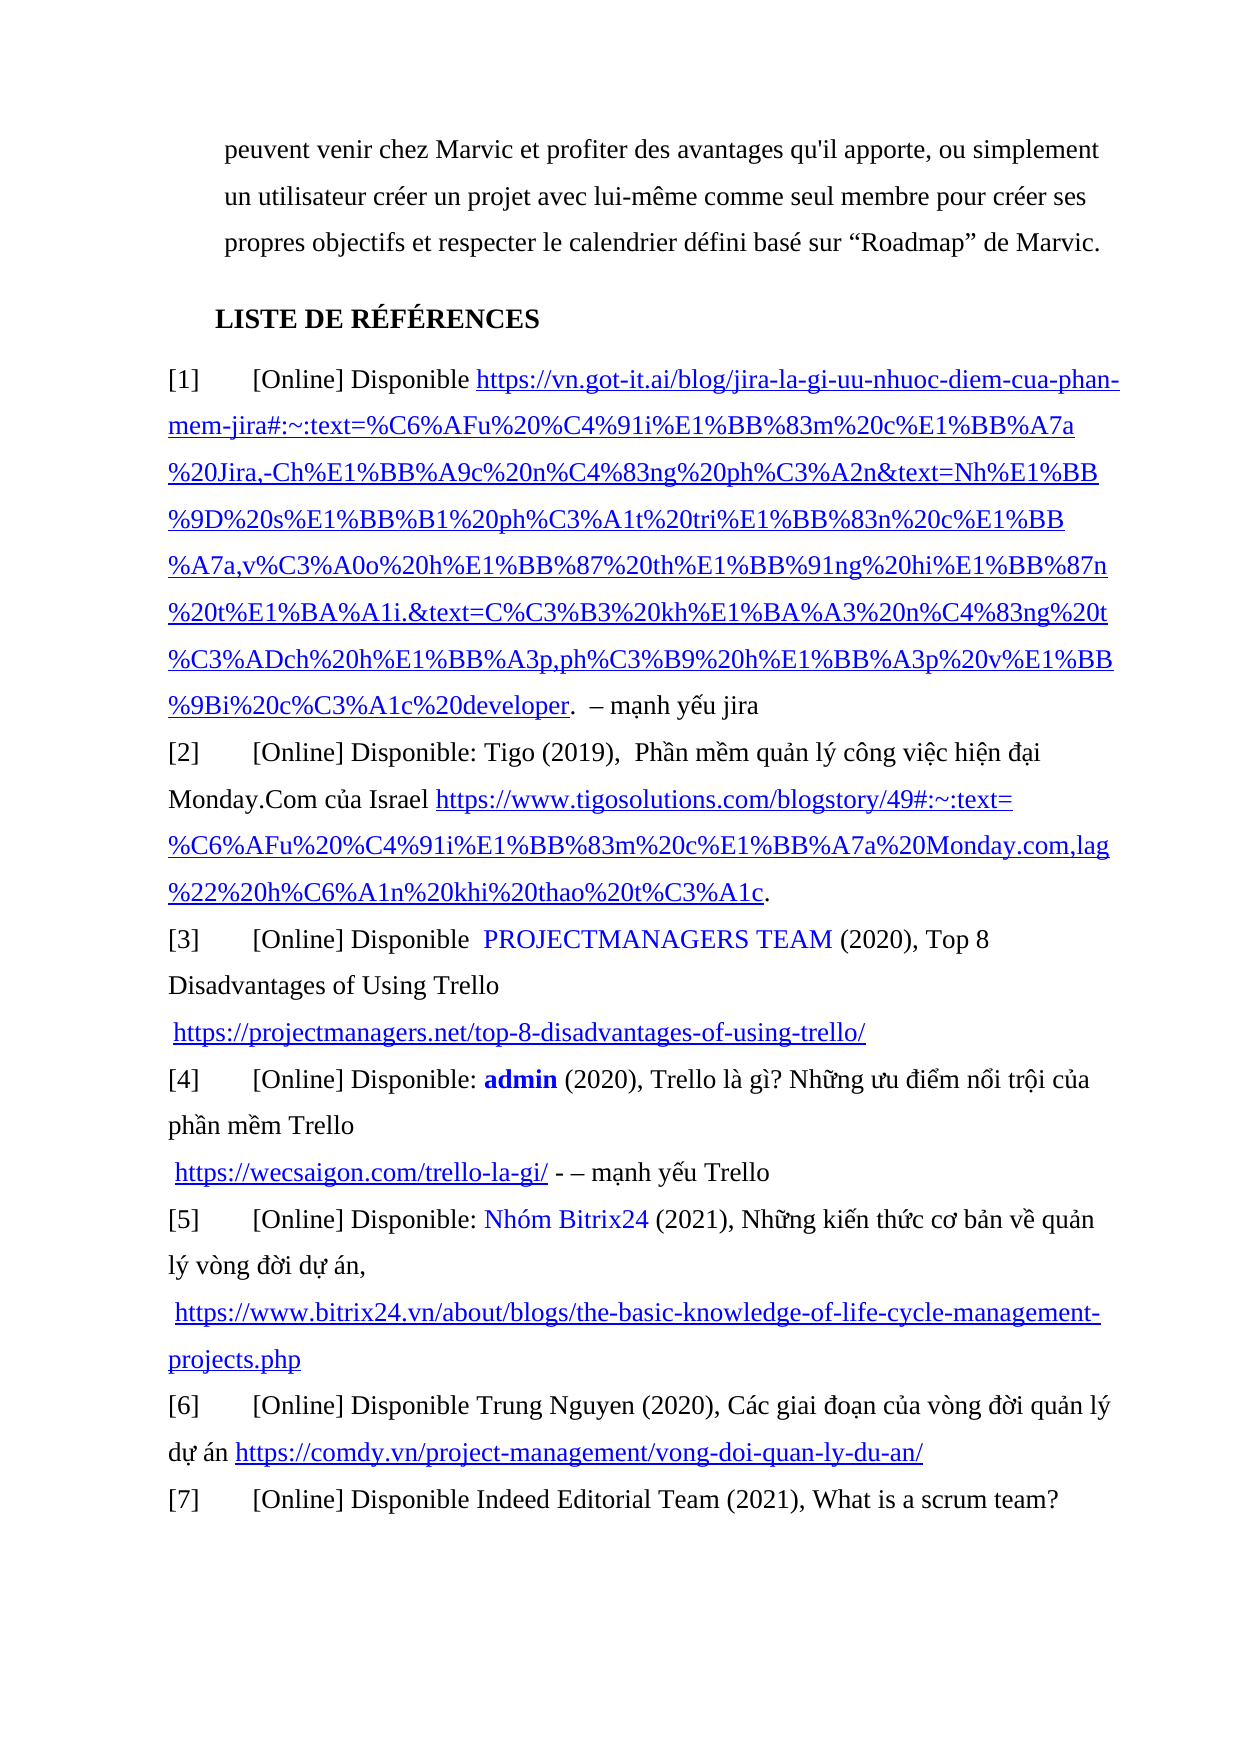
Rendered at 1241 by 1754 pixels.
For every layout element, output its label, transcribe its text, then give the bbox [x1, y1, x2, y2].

list [6] [Online] Disponible Trung Nguyen (2020), Các giai đoạn của vòng đời quản lý dự án https://comdy.vn/project-management/vong-doi-quan-ly-du-an/ [168, 1389, 1122, 1467]
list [224, 133, 1122, 257]
list [7] [Online] Disponible Indeed Editorial Team (2021), What is a scrum team? [168, 1483, 1122, 1514]
list https://projectmanagers.net/top-8-disadvantages-of-using-trello/ [168, 1016, 1122, 1047]
list https://www.bitrix24.vn/about/blogs/the-basic-knowledge-of-life-cycle-management-projects.php [168, 1296, 1122, 1374]
list [5] [Online] Disponible: Nhóm Bitrix24 (2021), Những kiến thức cơ bản về quản lý vòng đời dự án, [168, 1203, 1122, 1281]
list [4] [Online] Disponible: admin (2020), Trello là gì? Những ưu điểm nổi trội của phần mềm Trello [168, 1063, 1122, 1141]
list https://wecsaigon.com/trello-la-gi/ - – mạnh yếu Trello [168, 1156, 1122, 1187]
list [1] [Online] Disponible https://vn.got-it.ai/blog/jira-la-gi-uu-nhuoc-diem-cua-phan-mem-jira#:~:text=%C6%AFu%20%C4%91i%E1%BB%83m%20c%E1%BB%A7a%20Jira,-Ch%E1%BB%A9c%20n%C4%83ng%20ph%C3%A2n&text=Nh%E1%BB%9D%20s%E1%BB%B1%20ph%C3%A1t%20tri%E1%BB%83n%20c%E1%BB%A7a,v%C3%A0o%20h%E1%BB%87%20th%E1%BB%91ng%20hi%E1%BB%87n%20t%E1%BA%A1i.&text=C%C3%B3%20kh%E1%BA%A3%20n%C4%83ng%20t%C3%ADch%20h%E1%BB%A3p,ph%C3%B9%20h%E1%BB%A3p%20v%E1%BB%9Bi%20c%C3%A1c%20developer. – mạnh yếu jira [168, 363, 1122, 721]
list [3] [Online] Disponible PROJECTMANAGERS TEAM (2020), Top 8 Disadvantages of Using Trello [168, 923, 1122, 1001]
list [2] [Online] Disponible: Tigo (2019), Phần mềm quản lý công việc hiện đại Monday.Com của Israel https://www.tigosolutions.com/blogstory/49#:~:text=%C6%AFu%20%C4%91i%E1%BB%83m%20c%E1%BB%A7a%20Monday.com,lag%22%20h%C6%A1n%20khi%20thao%20t%C3%A1c. [168, 736, 1122, 907]
subtitle LISTE DE RÉFÉRENCES [215, 302, 1086, 334]
